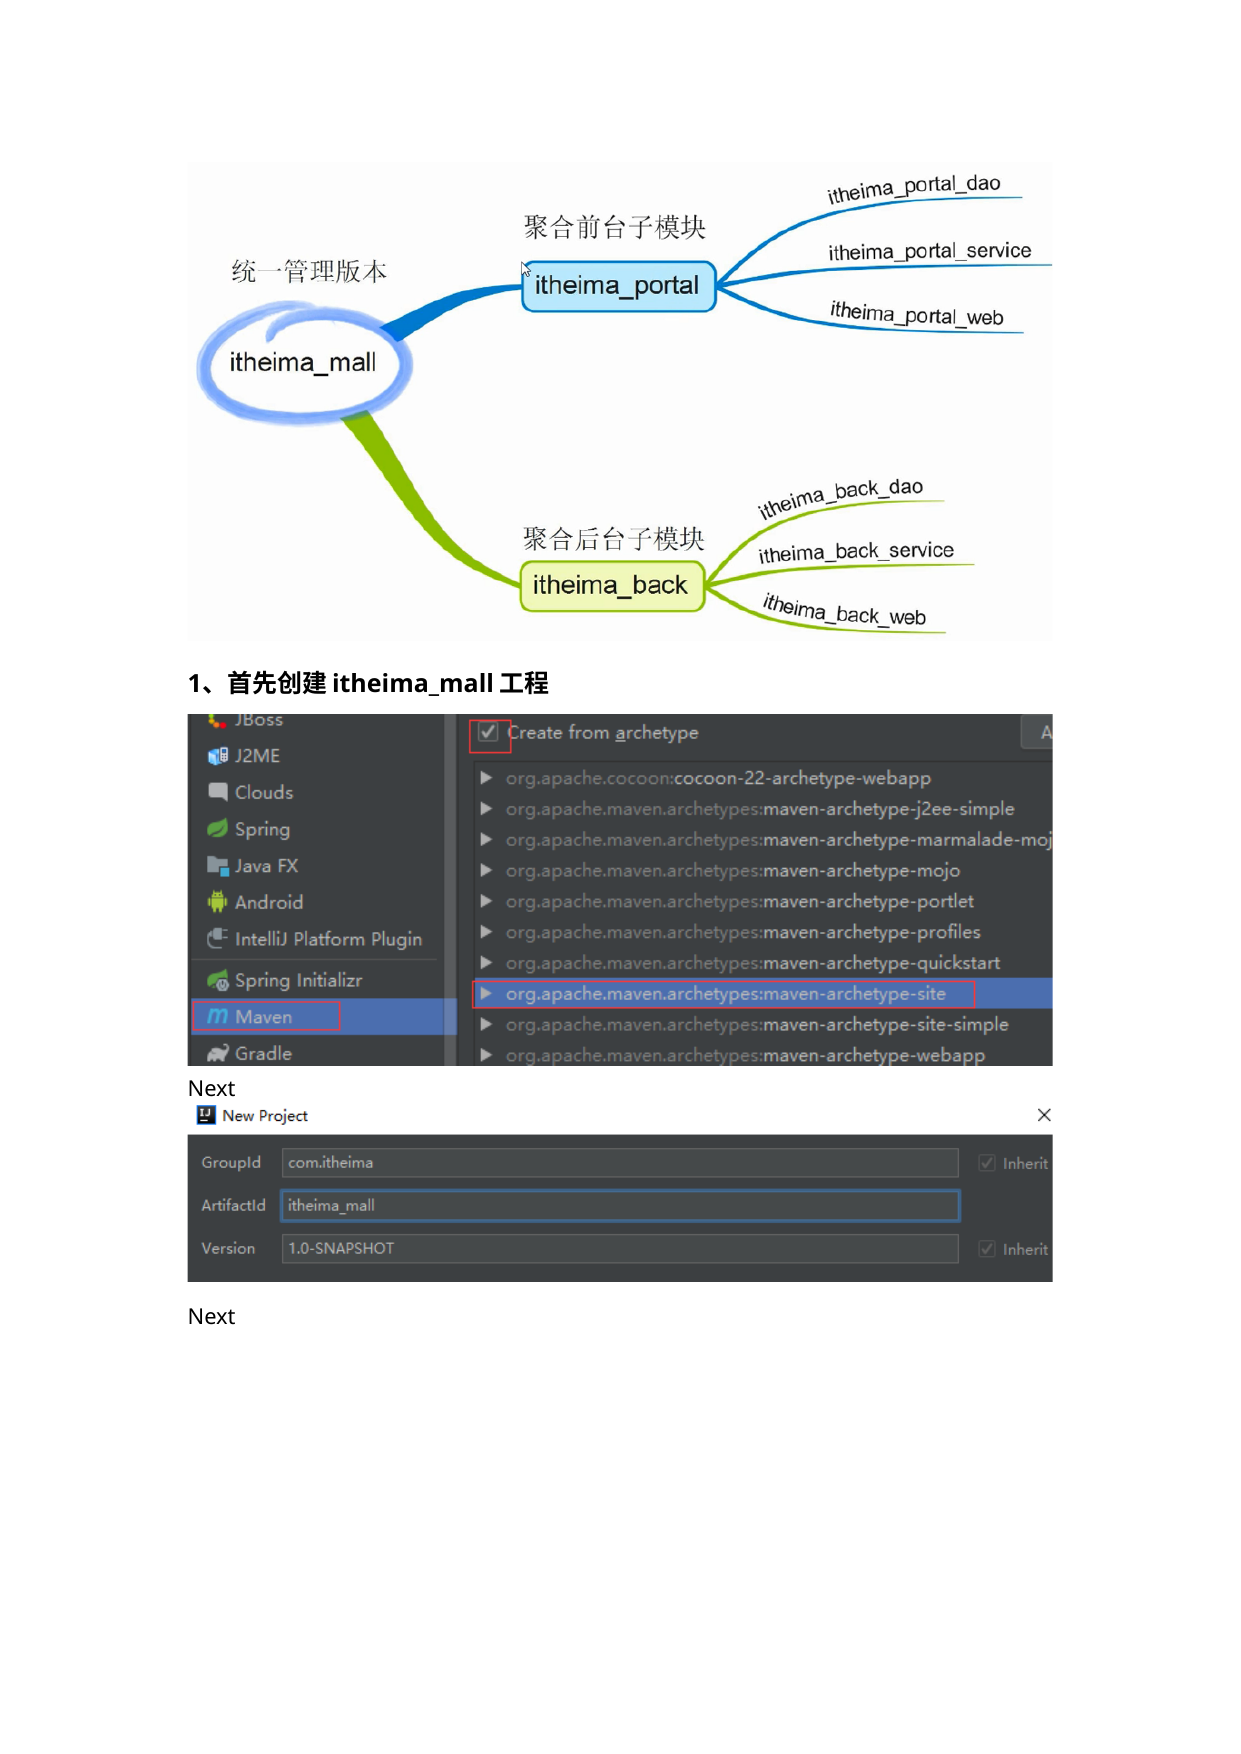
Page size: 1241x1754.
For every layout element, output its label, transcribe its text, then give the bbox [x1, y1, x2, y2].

picture [187, 1104, 1053, 1282]
text 1、首先创建itheima_mall工程 [187, 649, 1053, 714]
text Next [187, 1072, 1053, 1104]
picture [187, 714, 1053, 1066]
picture [187, 162, 1053, 641]
text Next [187, 1299, 1053, 1332]
